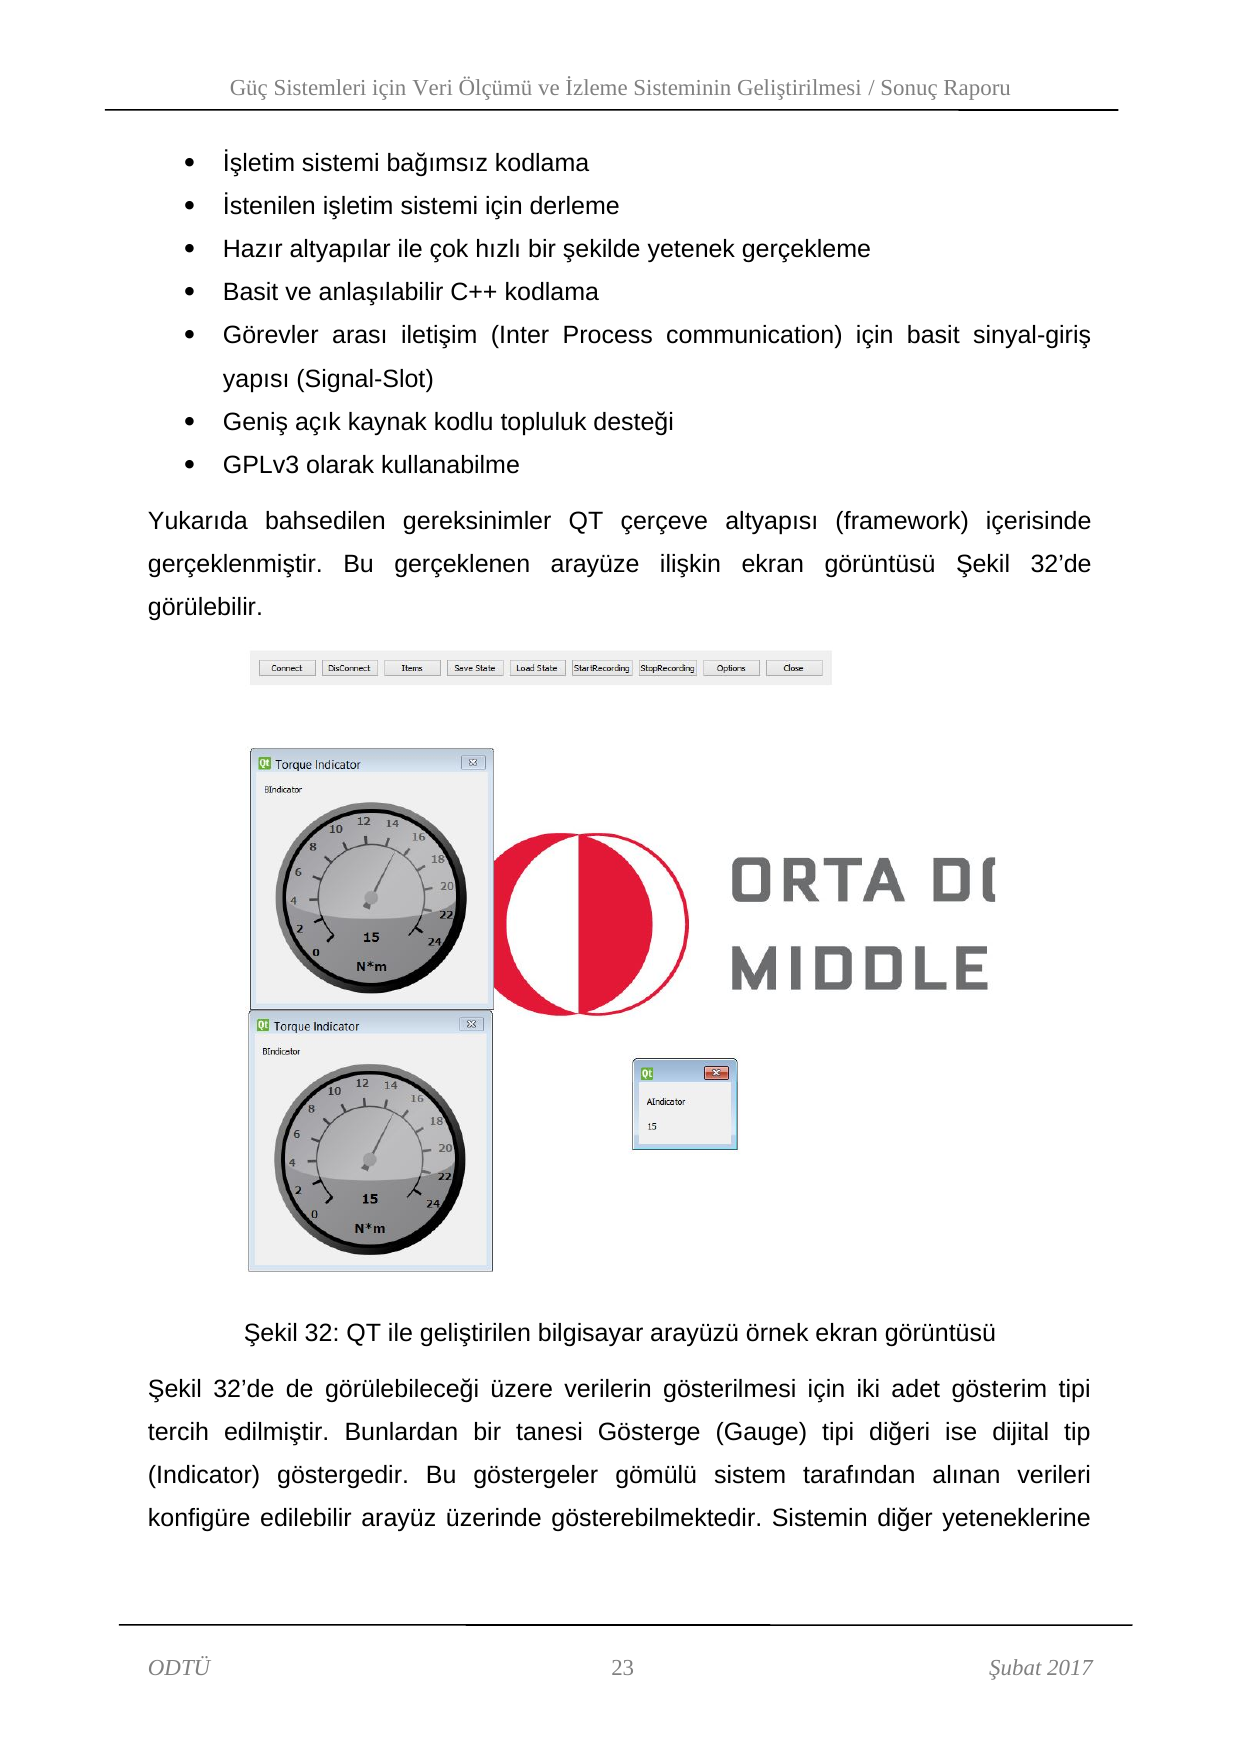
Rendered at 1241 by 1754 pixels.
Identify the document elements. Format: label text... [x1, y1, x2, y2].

text Şekil 32: QT ile geliştirilen bilgisayar arayüzü örnek ekran görüntüsü [148, 1318, 1093, 1347]
list Görevler arası iletişim (Inter Process communication) için basit sinyal-giriş yapısı (Signal-Slot) [185, 321, 1093, 392]
list GPLv3 olarak kullanabilme [185, 450, 1093, 479]
list İstenilen işletim sistemi için derleme [185, 191, 1093, 220]
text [148, 1374, 1093, 1532]
text Yukarıda bahsedilen gereksinimler QT çerçeve altyapısı (framework) içerisinde gerçeklenmiştir. Bu gerçeklenen arayüze ilişkin ekran görüntüsü Şekil 32’de görülebilir. [148, 506, 1093, 621]
list Geniş açık kaynak kodlu topluluk desteği [185, 407, 1093, 436]
picture [245, 647, 995, 1292]
list Basit ve anlaşılabilir C++ kodlama [185, 277, 1093, 306]
list Hazır altyapılar ile çok hızlı bir şekilde yetenek gerçekleme [185, 234, 1093, 263]
list İşletim sistemi bağımsız kodlama [185, 148, 1093, 176]
